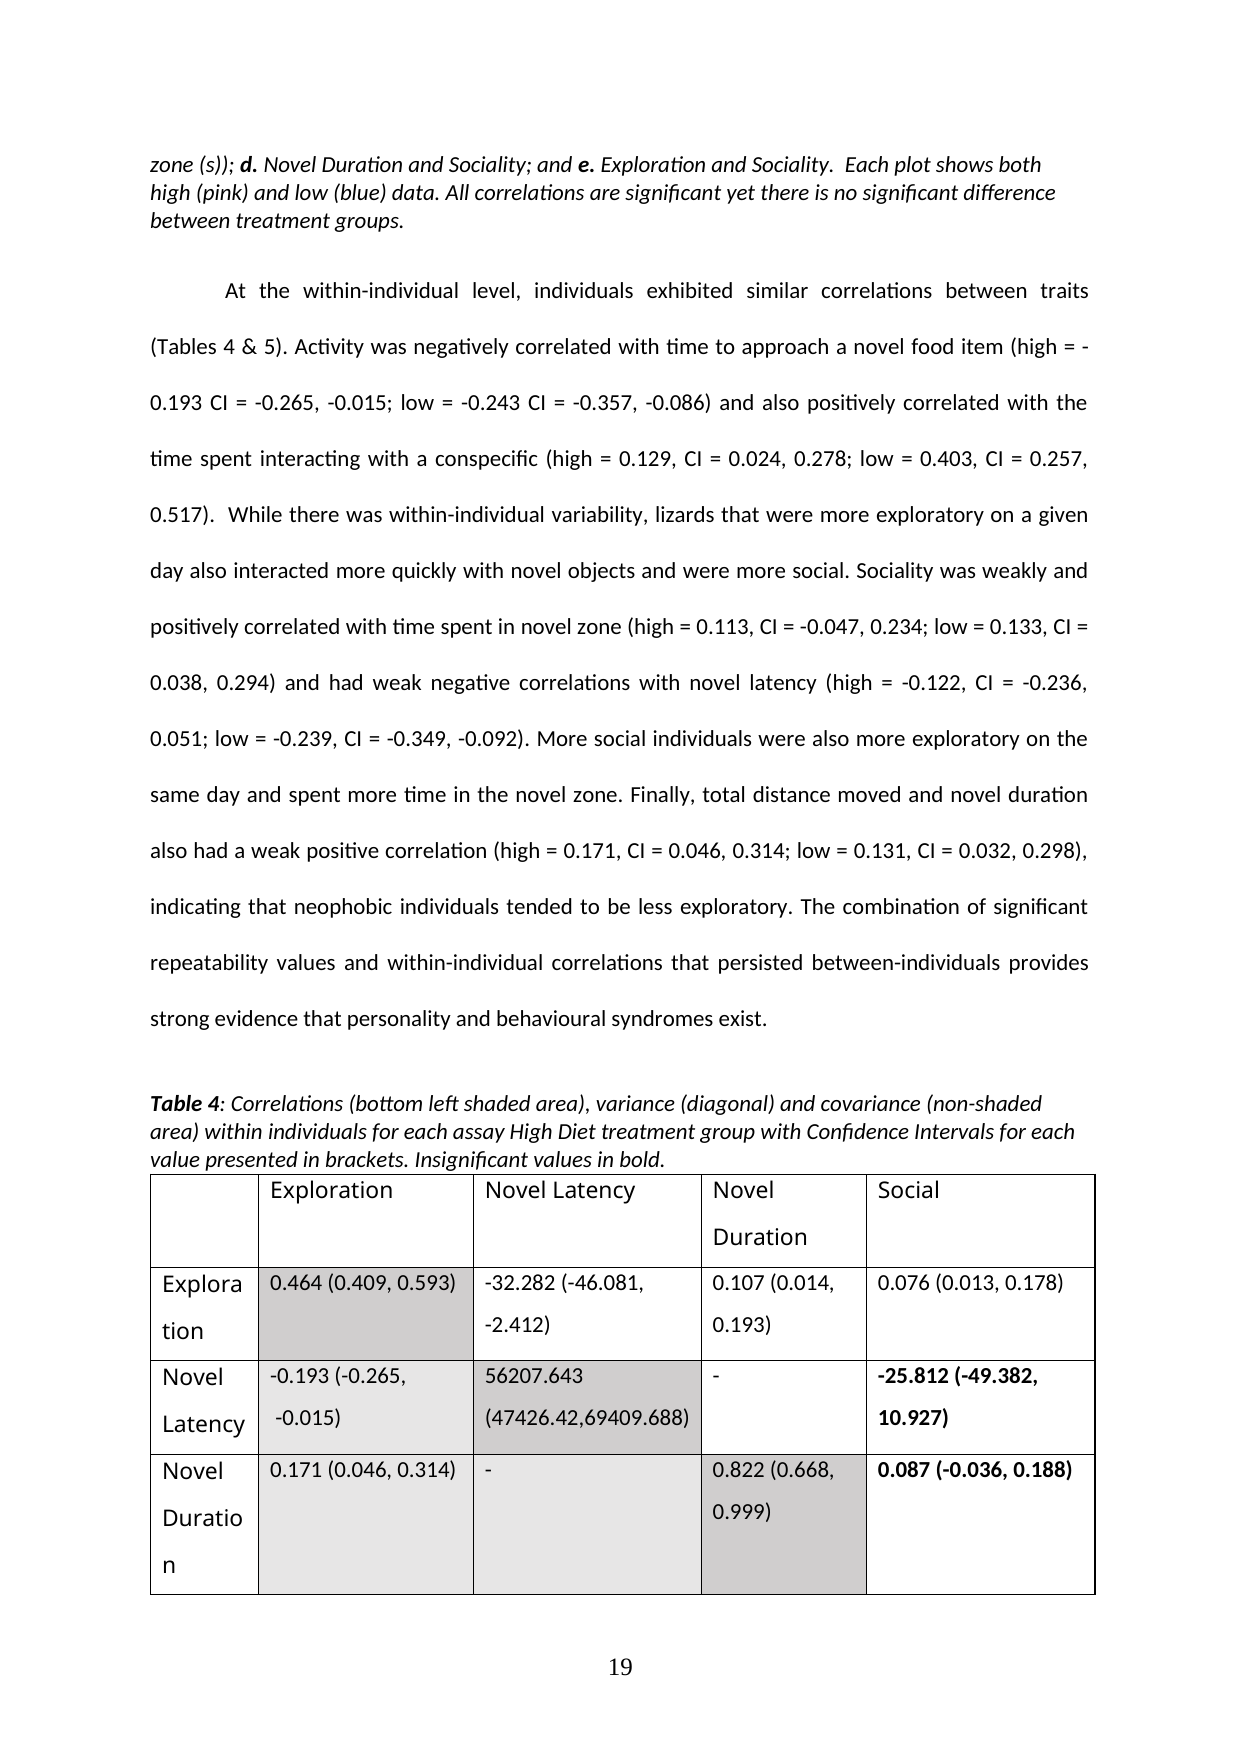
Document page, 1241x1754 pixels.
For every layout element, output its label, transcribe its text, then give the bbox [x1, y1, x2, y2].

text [150, 150, 1090, 234]
table_cell 0.087 (-0.036, 0.188) [867, 1455, 1094, 1594]
table_cell 0.822 (0.668, 0.999) [702, 1455, 866, 1594]
table_cell -32.282 (-46.081, -2.412) [474, 1268, 701, 1360]
table_cell Novel Duration [151, 1455, 258, 1594]
table_cell 56207.643 (47426.42,69409.688) [474, 1361, 701, 1454]
text At the within-individual level, individuals exhibited similar correlations between traits (Tables 4 & 5). Activity was negatively correlated with time to approach a novel food item (high = -0.193 CI = -0.265, -0.015; low = -0.243 CI = -0.357, -0.086) and also positively correlated with the time spent interacting with a conspecific (high = 0.129, CI = 0.024, 0.278; low = 0.403, CI = 0.257, 0.517). While there was within-individual variability, lizards that were more exploratory on a given day also interacted more quickly with novel objects and were more social. Sociality was weakly and positively correlated with time spent in novel zone (high = 0.113, CI = -0.047, 0.234; low = 0.133, CI = 0.038, 0.294) and had weak negative correlations with novel latency (high = -0.122, CI = -0.236, 0.051; low = -0.239, CI = -0.349, -0.092). More social individuals were also more exploratory on the same day and spent more time in the novel zone. Finally, total distance moved and novel duration also had a weak positive correlation (high = 0.171, CI = 0.046, 0.314; low = 0.131, CI = 0.032, 0.298), indicating that neophobic individuals tended to be less exploratory. The combination of significant repeatability values and within-individual correlations that persisted between-individuals provides strong evidence that personality and behavioural syndromes exist. [150, 276, 1090, 1033]
table_cell 0.171 (0.046, 0.314) [259, 1455, 473, 1594]
table_cell Exploration [151, 1268, 258, 1360]
table_header Social [867, 1175, 1094, 1267]
table_cell -0.193 (-0.265, -0.015) [259, 1361, 473, 1454]
table_header Novel Duration [702, 1175, 866, 1267]
table_cell - [474, 1455, 701, 1594]
table_cell 0.076 (0.013, 0.178) [867, 1268, 1094, 1360]
table_header Novel Latency [474, 1175, 701, 1267]
table_header Exploration [259, 1175, 473, 1267]
table_cell - [702, 1361, 866, 1454]
text Table 4: Correlations (bottom left shaded area), variance (diagonal) and covariance (non-shaded area) within individuals for each assay High Diet treatment group with Confidence Intervals for each value presented in brackets. Insignificant values in bold. [150, 1089, 1090, 1173]
table_header [151, 1175, 258, 1267]
table_cell -25.812 (-49.382, 10.927) [867, 1361, 1094, 1454]
table_cell 0.107 (0.014, 0.193) [702, 1268, 866, 1360]
table_cell 0.464 (0.409, 0.593) [259, 1268, 473, 1360]
table_cell Novel Latency [151, 1361, 258, 1454]
